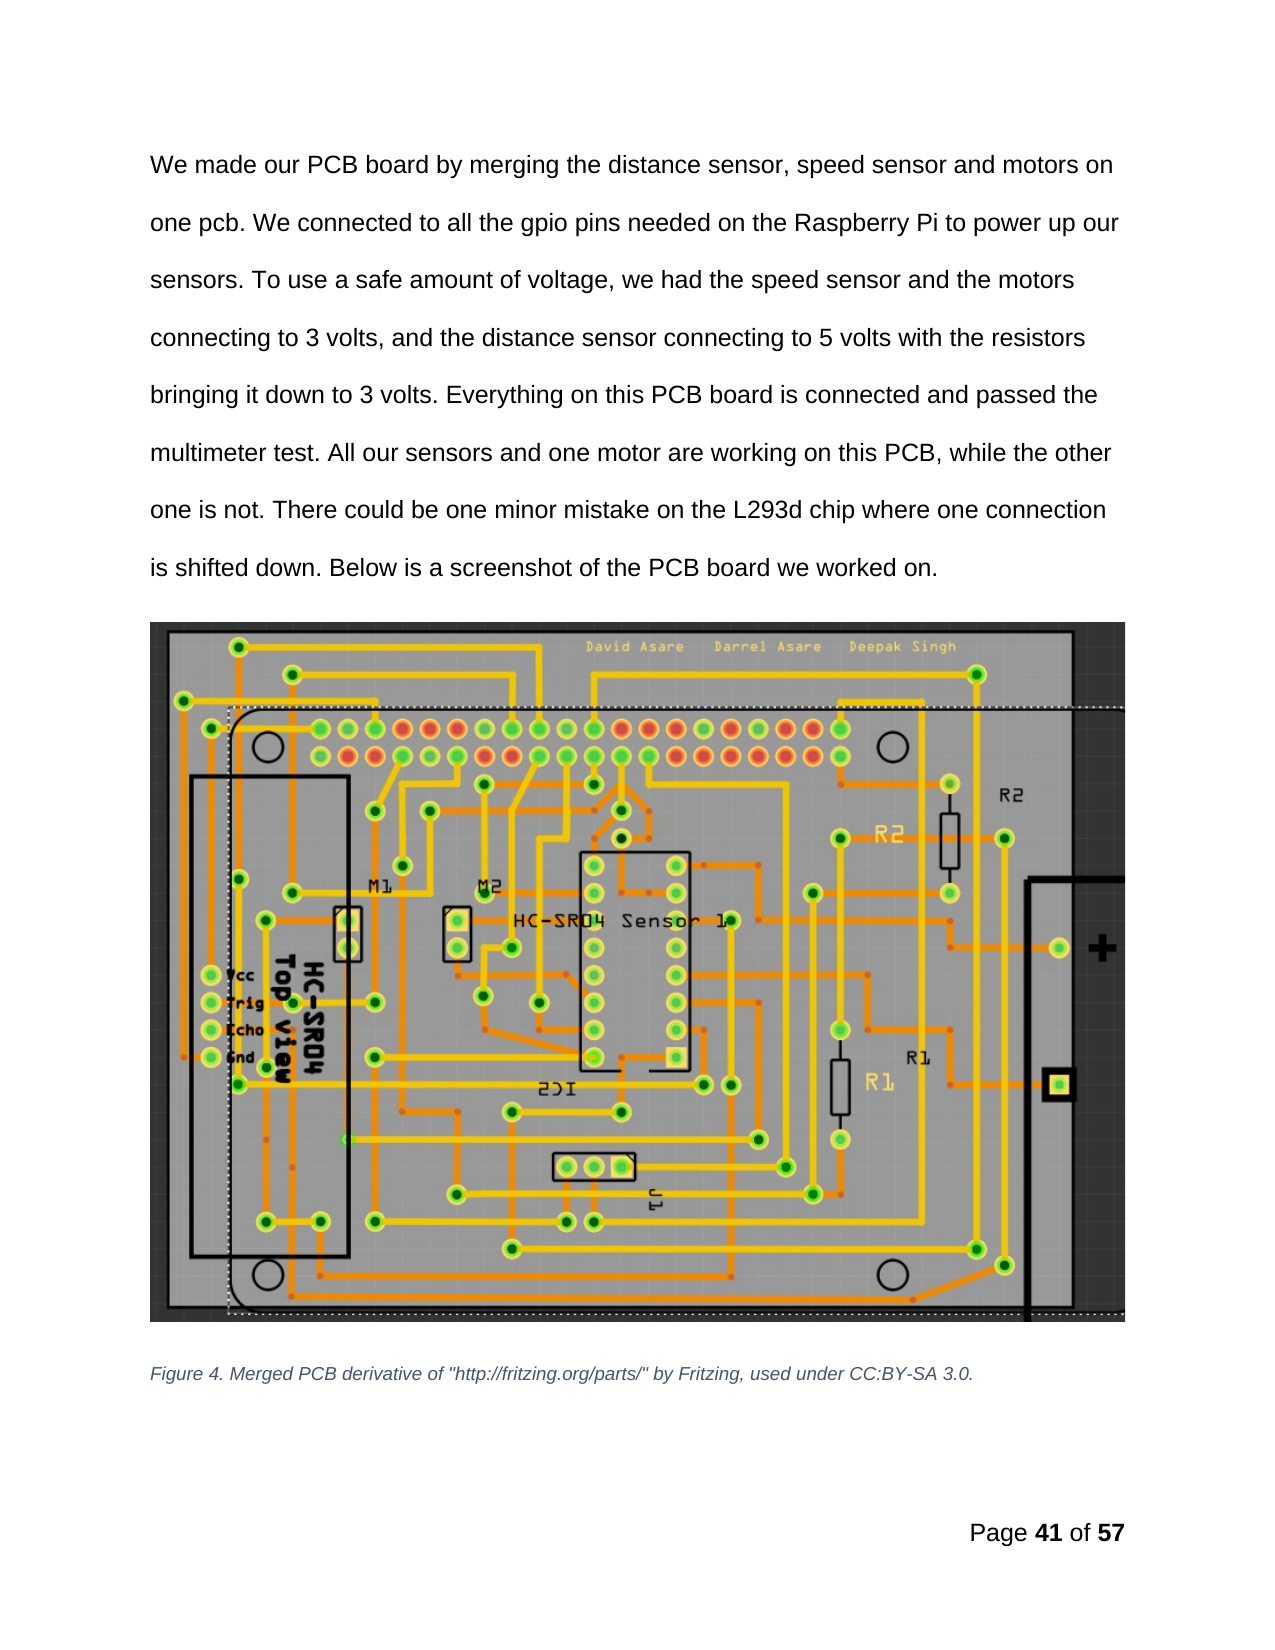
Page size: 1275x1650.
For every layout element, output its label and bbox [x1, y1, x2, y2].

picture [150, 622, 1125, 1322]
